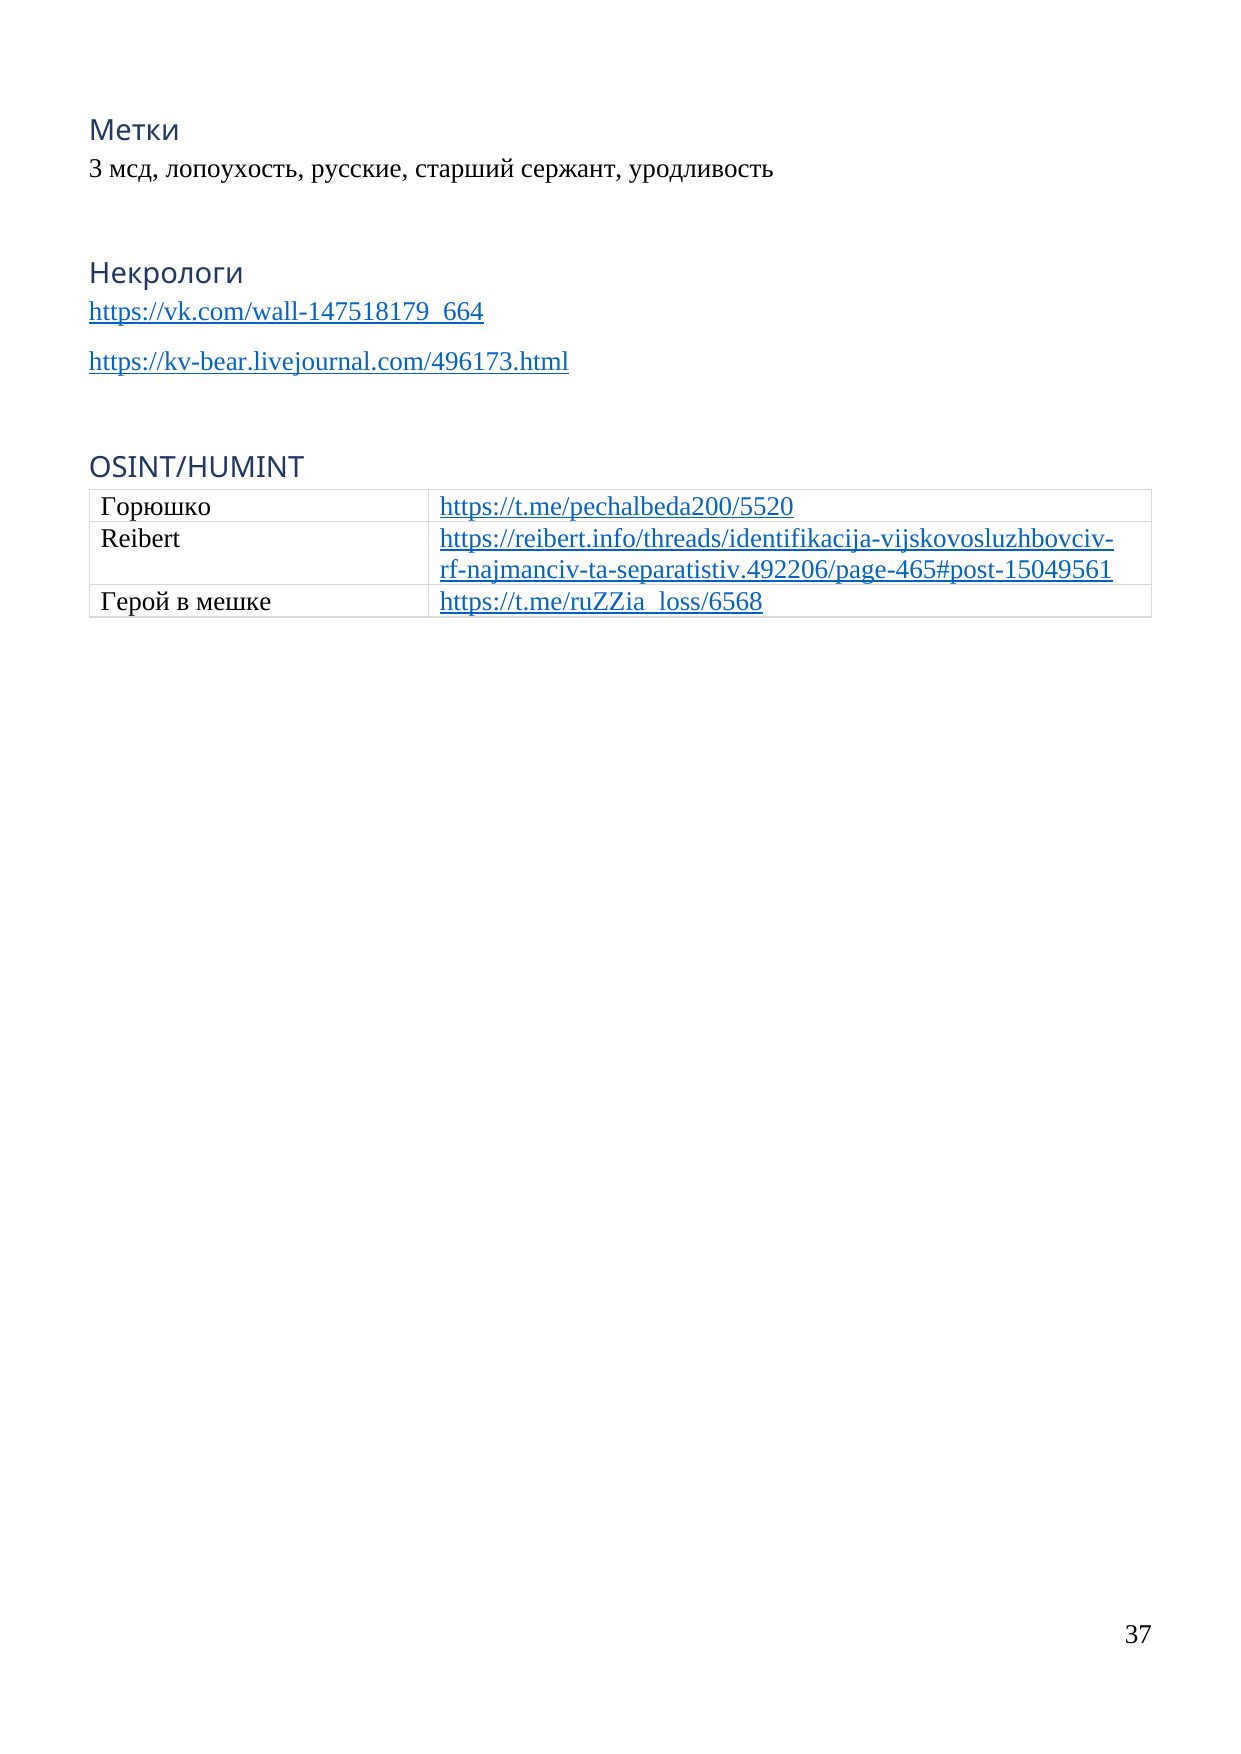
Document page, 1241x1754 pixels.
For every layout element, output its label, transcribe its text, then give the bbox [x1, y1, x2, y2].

text https://vk.com/wall-147518179_664 [89, 295, 1152, 326]
subtitle OSINT/HUMINT [89, 446, 1152, 486]
table_header Горюшко [90, 490, 428, 521]
subtitle Метки [89, 109, 1152, 149]
text 3 мсд, лопоухость, русские, старший сержант, уродливость [89, 152, 1152, 183]
subtitle Некрологи [89, 252, 1152, 292]
table_cell https://t.me/ruZZia_loss/6568 [429, 585, 1151, 616]
table_header https://t.me/pechalbeda200/5520 [429, 490, 1151, 521]
table_cell Герой в мешке [90, 585, 428, 616]
text https://kv-bear.livejournal.com/496173.html [89, 345, 1152, 377]
table_cell https://reibert.info/threads/identifikacija-vijskovosluzhbovciv-rf-najmanciv-ta-separatistiv.492206/page-465#post-15049561 [429, 522, 1151, 584]
table_cell Reibert [90, 522, 428, 584]
